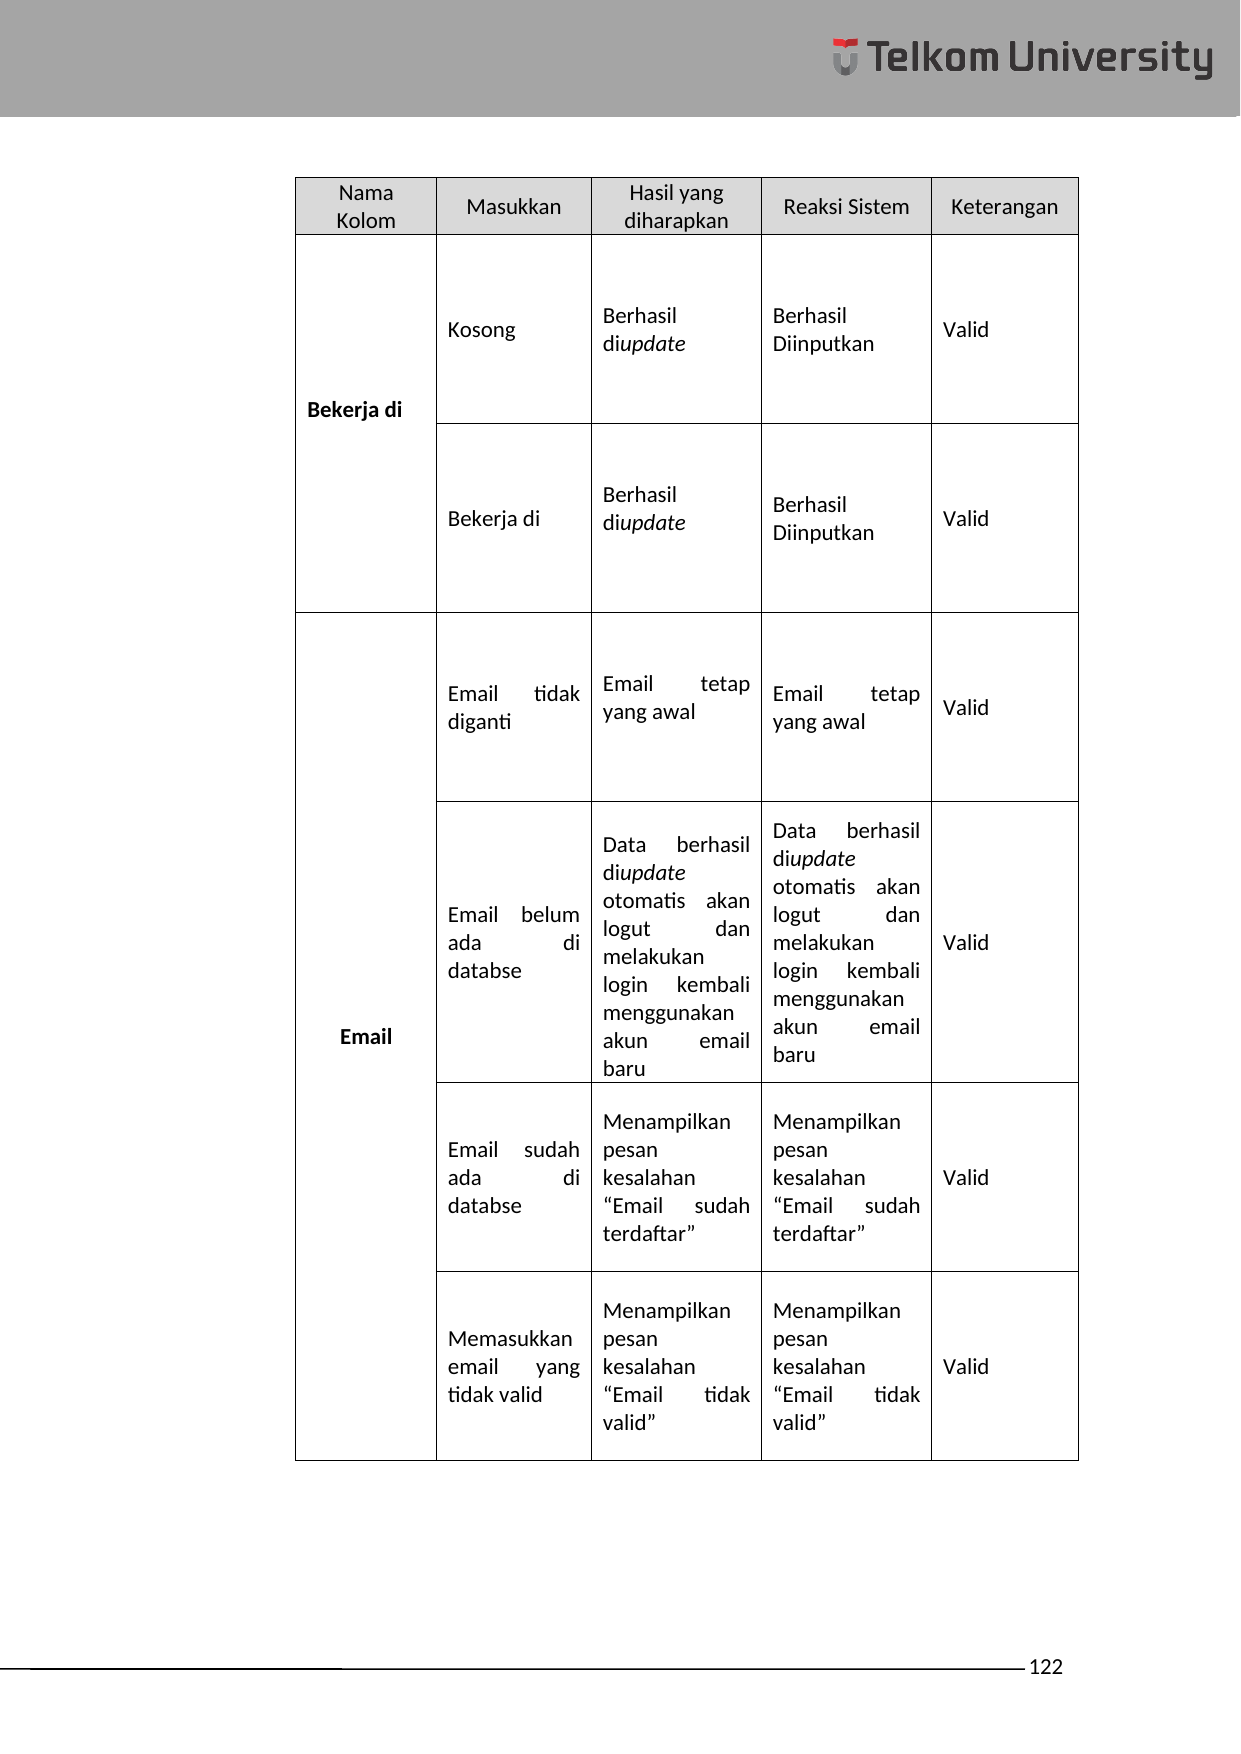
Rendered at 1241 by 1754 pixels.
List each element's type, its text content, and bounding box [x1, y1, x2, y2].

table_cell Email belum ada di databse [437, 802, 591, 1082]
table_cell Berhasil diupdate [592, 424, 761, 612]
table_cell Bekerja di [437, 424, 591, 612]
table_cell Menampilkan pesan kesalahan “Email sudah terdaftar” [592, 1083, 761, 1271]
table_cell Email tetap yang awal [762, 613, 931, 801]
table_cell Memasukkan email yang tidak valid [437, 1272, 591, 1460]
table_cell Data berhasil diupdate otomatis akan logut dan melakukan login kembali menggunakan akun email baru [592, 802, 761, 1082]
table_cell Email [296, 613, 436, 1460]
table_cell Berhasil Diinputkan [762, 424, 931, 612]
table_cell Berhasil Diinputkan [762, 235, 931, 423]
table_cell Menampilkan pesan kesalahan “Email sudah terdaftar” [762, 1083, 931, 1271]
table_cell Email sudah ada di databse [437, 1083, 591, 1271]
table_cell Berhasil diupdate [592, 235, 761, 423]
table_cell Valid [932, 424, 1078, 612]
table_cell Valid [932, 1272, 1078, 1460]
table_cell Bekerja di [296, 235, 436, 423]
table_cell Valid [932, 802, 1078, 1082]
picture [833, 38, 1213, 80]
table_cell Menampilkan pesan kesalahan “Email tidak valid” [592, 1272, 761, 1460]
table_cell Valid [932, 235, 1078, 423]
table_cell Menampilkan pesan kesalahan “Email tidak valid” [762, 1272, 931, 1460]
table_cell Valid [932, 1083, 1078, 1271]
table_header Reaksi Sistem [762, 178, 931, 234]
table_cell Email tidak diganti [437, 613, 591, 801]
table_cell Kosong [437, 235, 591, 423]
table_cell [296, 423, 436, 612]
table_header Keterangan [932, 178, 1078, 234]
table_cell Valid [932, 613, 1078, 801]
table_cell Email tetap yang awal [592, 613, 761, 801]
table_header Hasil yang diharapkan [592, 178, 761, 234]
table_header Masukkan [437, 178, 591, 234]
table_cell Data berhasil diupdate otomatis akan logut dan melakukan login kembali menggunakan akun email baru [762, 802, 931, 1082]
table_header Nama Kolom [296, 178, 436, 234]
